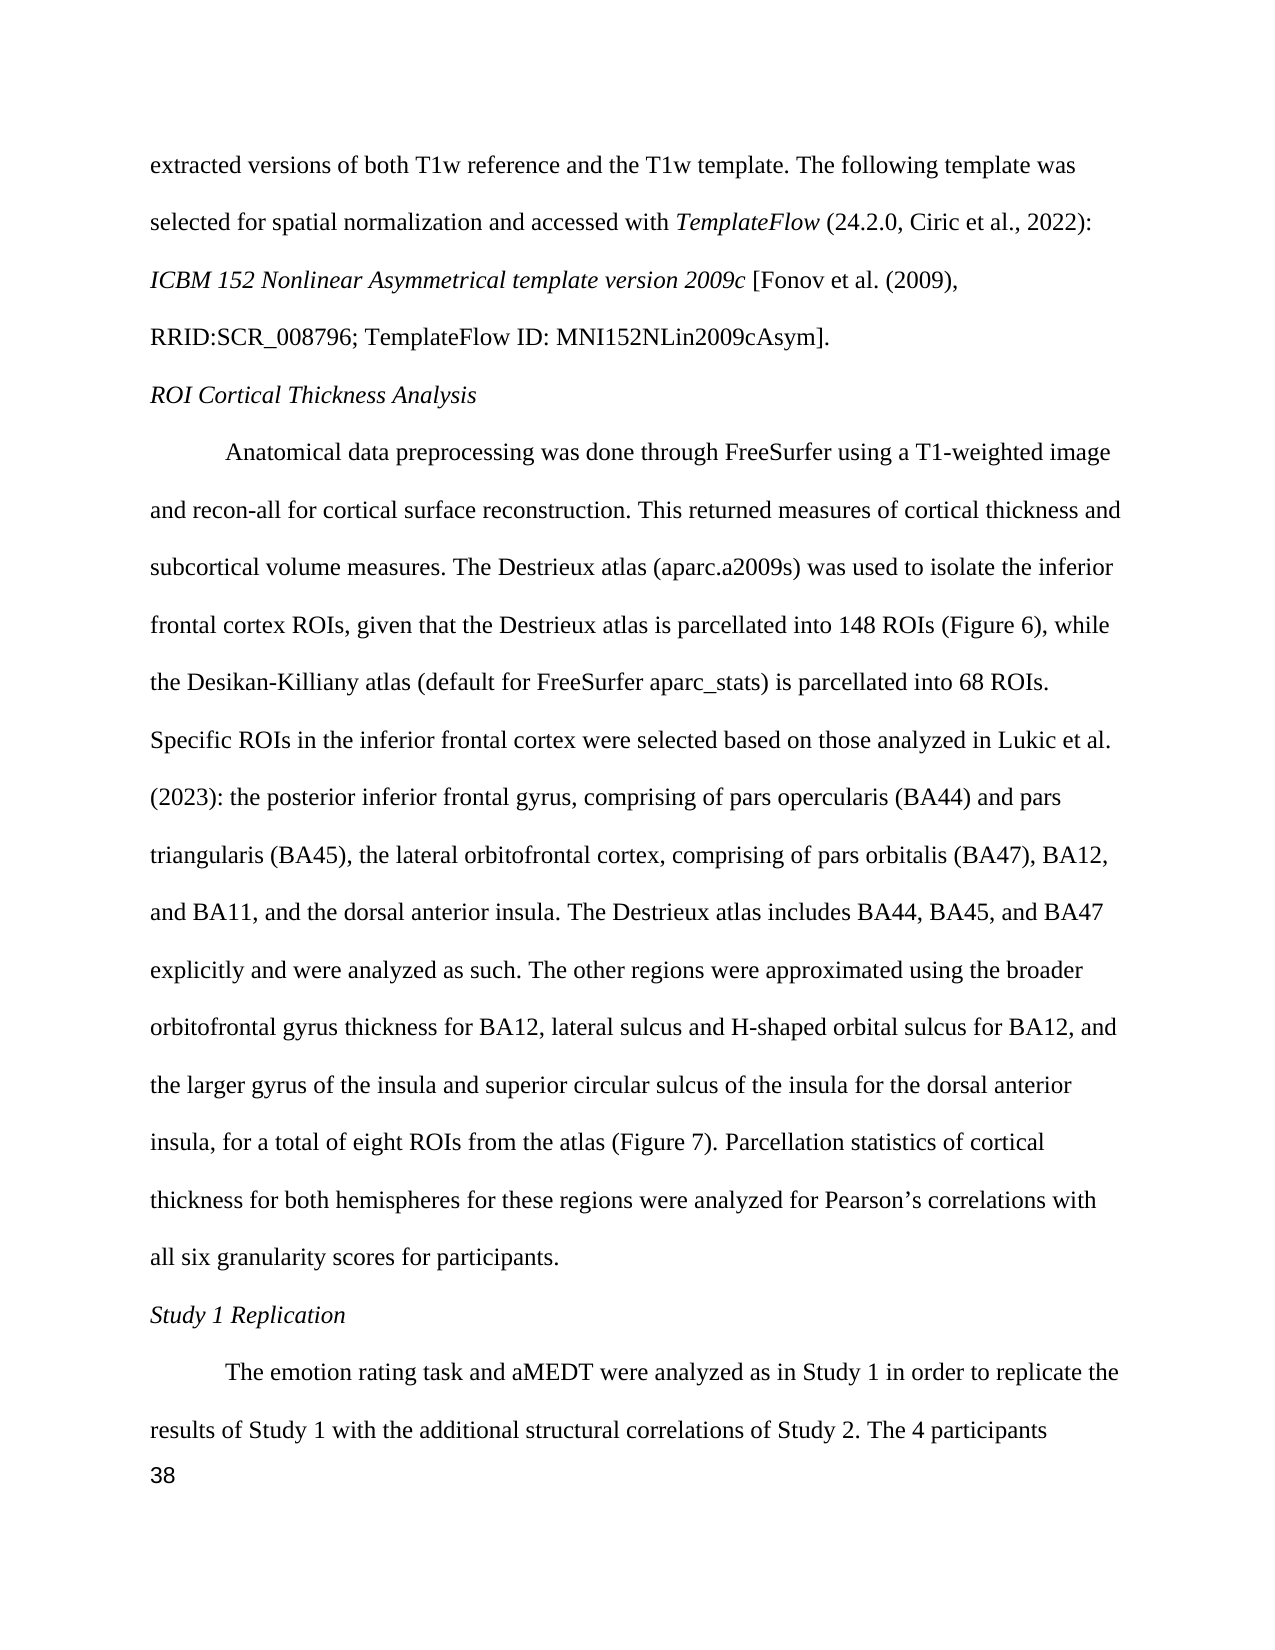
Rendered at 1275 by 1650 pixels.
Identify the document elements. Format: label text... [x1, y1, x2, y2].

subtitle Study 1 Replication [150, 1300, 1125, 1329]
subtitle ROI Cortical Thickness Analysis [150, 380, 1125, 409]
text Anatomical data preprocessing was done through FreeSurfer using a T1-weighted image and recon-all for cortical surface reconstruction. This returned measures of cortical thickness and subcortical volume measures. The Destrieux atlas (aparc.a2009s) was used to isolate the inferior frontal cortex ROIs, given that the Destrieux atlas is parcellated into 148 ROIs (Figure 6), while the Desikan-Killiany atlas (default for FreeSurfer aparc_stats) is parcellated into 68 ROIs. Specific ROIs in the inferior frontal cortex were selected based on those analyzed in Lukic et al. (2023): the posterior inferior frontal gyrus, comprising of pars opercularis (BA44) and pars triangularis (BA45), the lateral orbitofrontal cortex, comprising of pars orbitalis (BA47), BA12, and BA11, and the dorsal anterior insula. The Destrieux atlas includes BA44, BA45, and BA47 explicitly and were analyzed as such. The other regions were approximated using the broader orbitofrontal gyrus thickness for BA12, lateral sulcus and H-shaped orbital sulcus for BA12, and the larger gyrus of the insula and superior circular sulcus of the insula for the dorsal anterior insula, for a total of eight ROIs from the atlas (Figure 7). Parcellation statistics of cortical thickness for both hemispheres for these regions were analyzed for Pearson’s correlations with all six granularity scores for participants. [150, 437, 1125, 1271]
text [150, 1357, 1125, 1444]
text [150, 150, 1125, 351]
